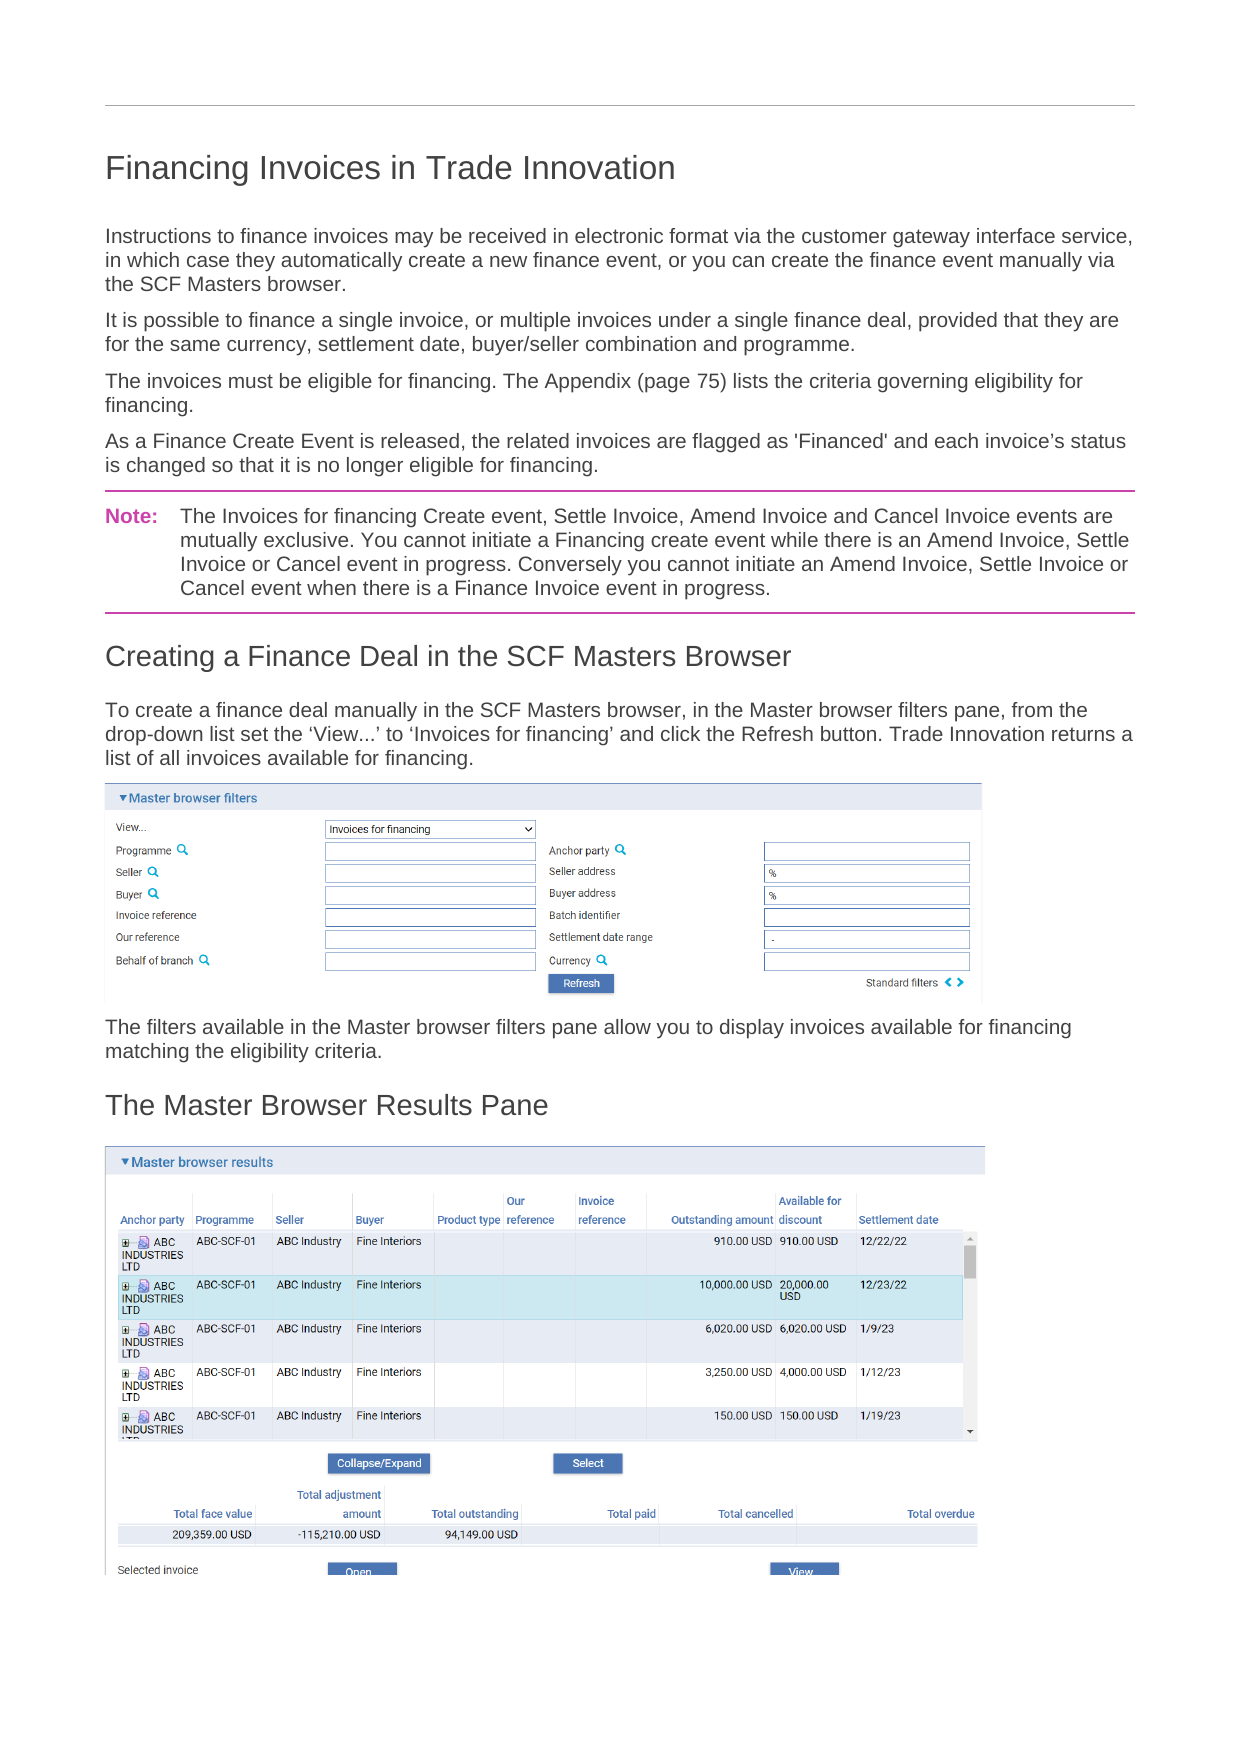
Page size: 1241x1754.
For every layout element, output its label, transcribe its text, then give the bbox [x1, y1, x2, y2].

text Instructions to finance invoices may be received in electronic format via the customer gateway interface service, in which case they automatically create a new finance event, or you can create the finance event manually via the SCF Masters browser. [105, 224, 1135, 296]
subtitle Creating a Finance Deal in the SCF Masters Browser [105, 639, 1135, 673]
text As a Finance Create Event is released, the related invoices are flagged as 'Financed' and each invoice’s status is changed so that it is no longer eligible for financing. [105, 429, 1135, 477]
text It is possible to finance a single invoice, or multiple invoices under a single finance deal, provided that they are for the same currency, settlement date, buyer/seller combination and programme. [105, 308, 1135, 356]
text The filters available in the Master browser filters pane allow you to display invoices available for financing matching the eligibility criteria. [105, 1015, 1135, 1063]
text The invoices must be eligible for financing. The Appendix (page 88) lists the criteria governing eligibility for financing. [105, 369, 1135, 417]
picture [104, 782, 983, 1003]
subtitle The Master Browser Results Pane [105, 1088, 1135, 1121]
picture [104, 1146, 986, 1575]
text The Invoices for financing Create event, Settle Invoice, Amend Invoice and Cancel Invoice events are mutually exclusive. You cannot initiate a Financing create event while there is an Amend Invoice, Settle Invoice or Cancel event in progress. Conversely you cannot initiate an Amend Invoice, Settle Invoice or Cancel event when there is a Finance Invoice event in progress. [105, 492, 1135, 612]
subtitle Financing Invoices in Trade Innovation [105, 148, 1135, 186]
text To create a finance deal manually in the SCF Masters browser, in the Master browser filters pane, from the drop-down list set the ‘View...’ to ‘Invoices for financing’ and click the Refresh button. Trade Innovation returns a list of all invoices available for financing. [105, 698, 1135, 770]
